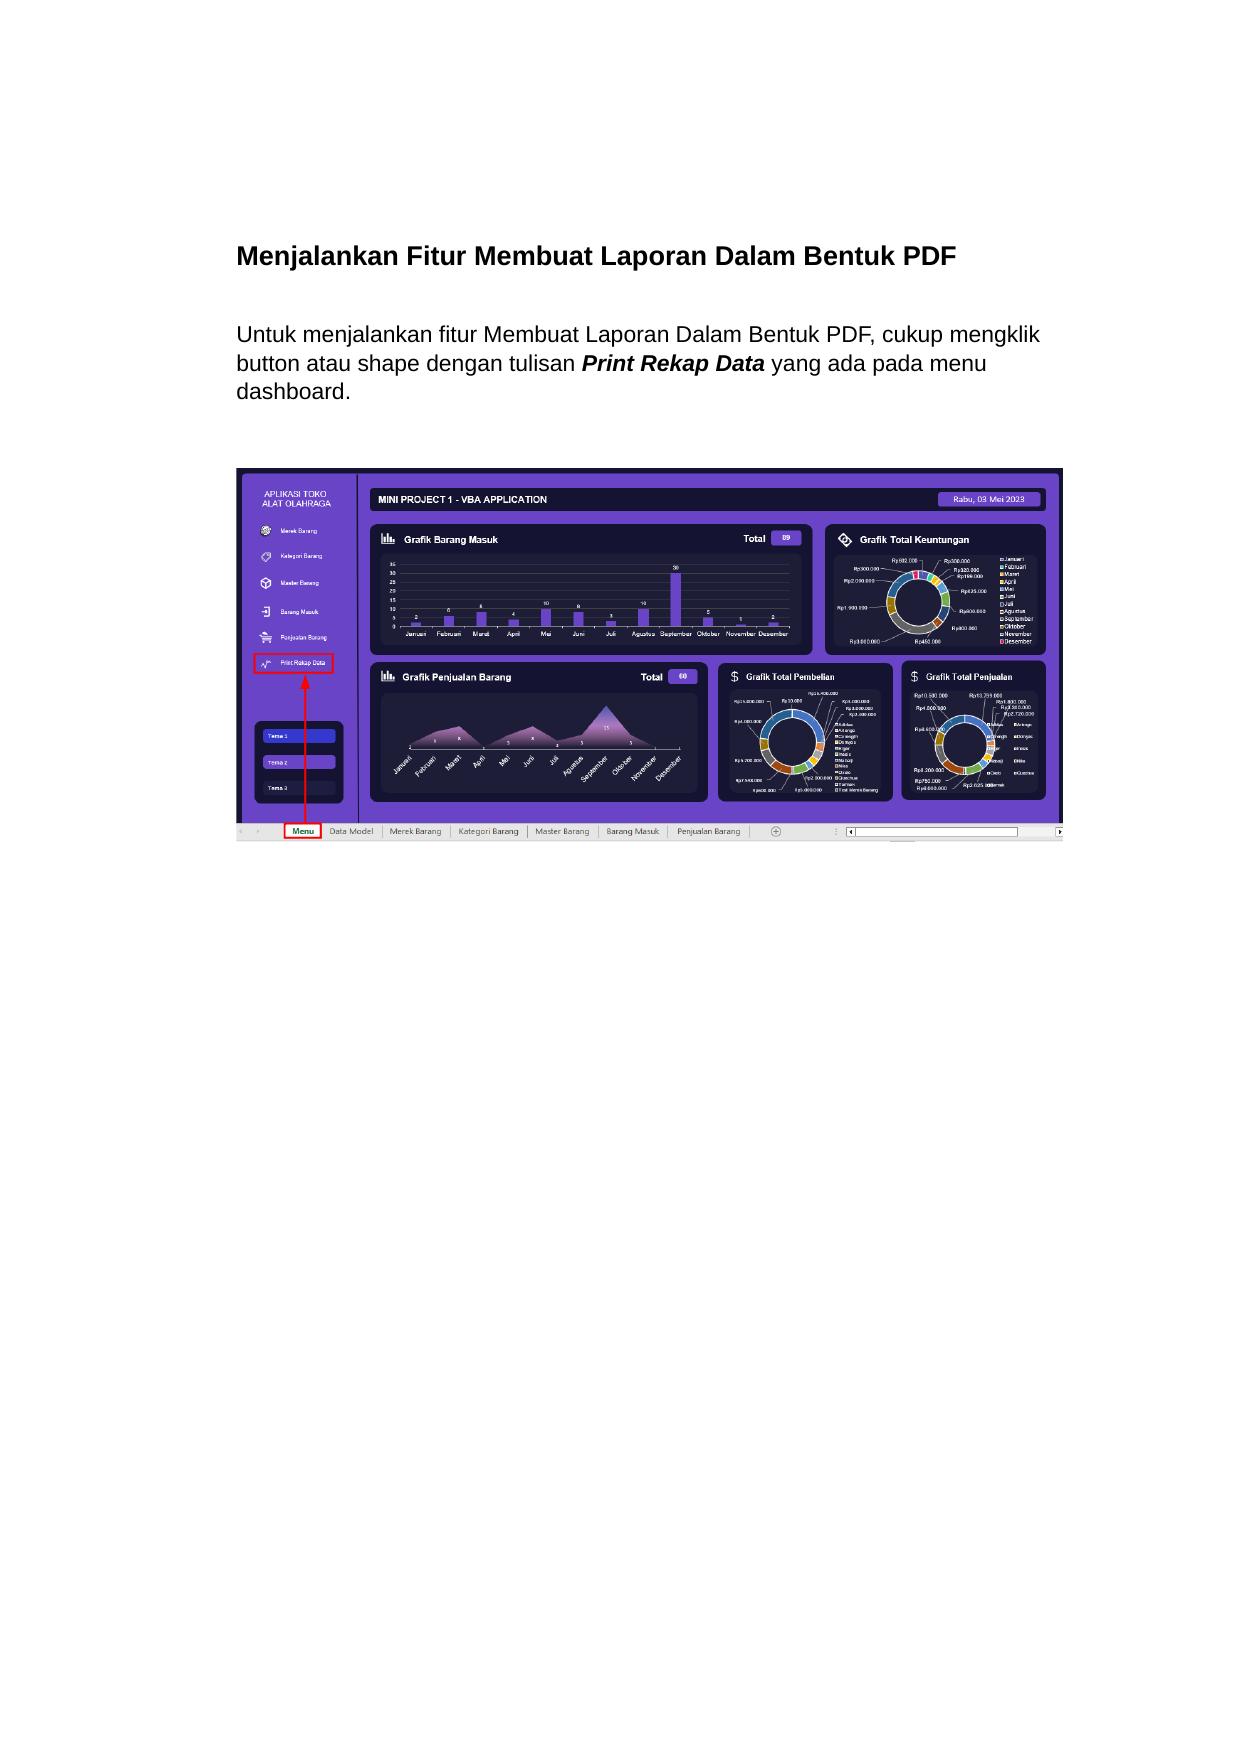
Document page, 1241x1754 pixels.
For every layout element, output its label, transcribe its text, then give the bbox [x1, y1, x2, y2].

text Untuk menjalankan fitur Membuat Laporan Dalam Bentuk PDF, cukup mengklik button atau shape dengan tulisan Print Rekap Data yang ada pada menu dashboard. [236, 321, 1063, 404]
picture [236, 468, 1063, 842]
subtitle Menjalankan Fitur Membuat Laporan Dalam Bentuk PDF [236, 240, 1063, 272]
